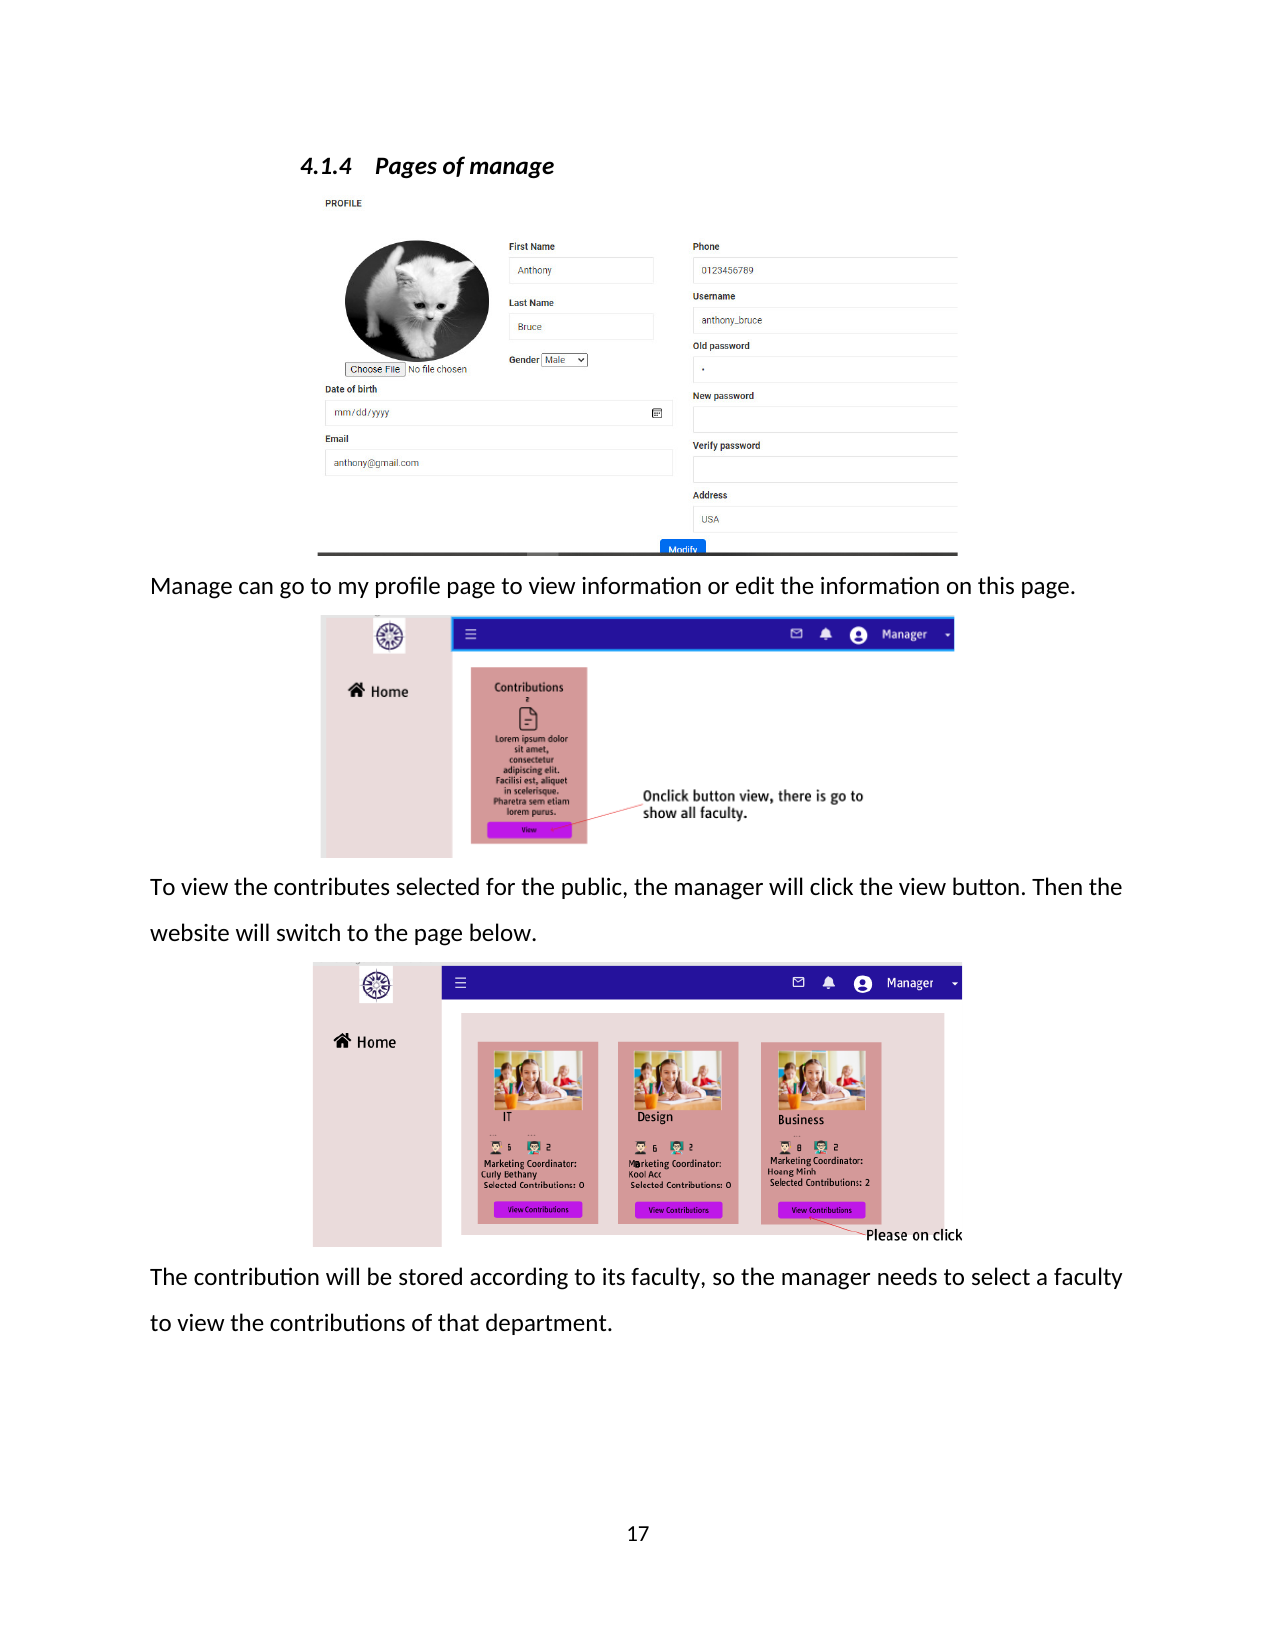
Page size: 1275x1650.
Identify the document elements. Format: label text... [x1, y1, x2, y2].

picture [320, 615, 955, 858]
picture [312, 962, 963, 1247]
text To view the contributes selected for the public, the manager will click the view button. Then the website will switch to the page below. [150, 871, 1125, 947]
picture [317, 195, 958, 556]
text The contribution will be stored according to its faculty, so the manager needs to select a faculty to view the contributions of that department. [150, 1261, 1125, 1337]
text Manage can go to my profile page to view information or edit the information on this page. [150, 570, 1125, 600]
subtitle Pages of manage [300, 150, 1125, 181]
